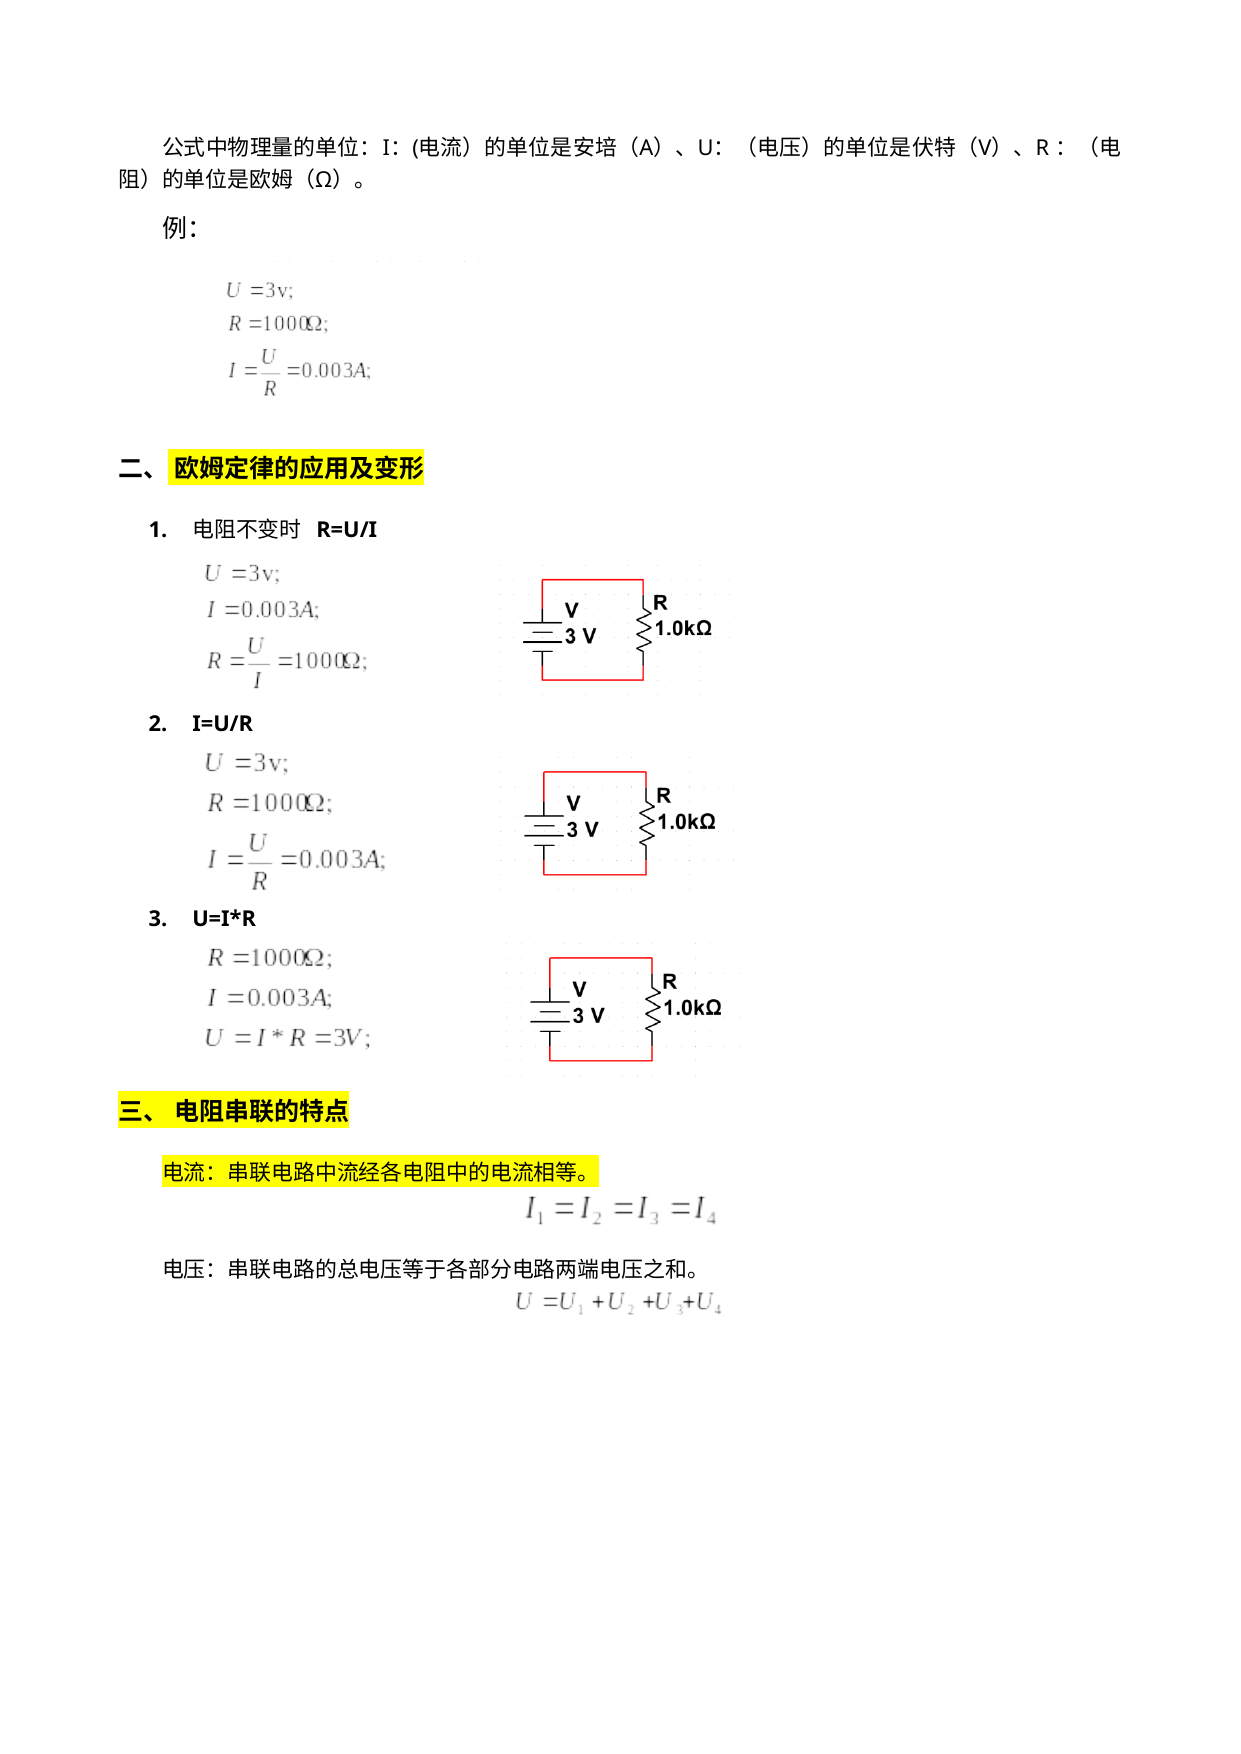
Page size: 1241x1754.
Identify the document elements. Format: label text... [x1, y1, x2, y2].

picture [273, 259, 511, 269]
picture [498, 563, 732, 695]
text 例： [118, 194, 1122, 259]
text 电压：串联电路的总电压等于各部分电路两端电压之和。 [118, 1252, 1122, 1284]
picture [505, 942, 742, 1076]
picture [499, 755, 736, 890]
text 电流：串联电路中流经各电阻中的电流相等。 [118, 1154, 1122, 1187]
subtitle 电阻串联的特点 [118, 1077, 1122, 1142]
list U=I*R [148, 902, 1122, 934]
subtitle 欧姆定律的应用及变形 [118, 434, 1122, 499]
text 公式中物理量的单位：I：(电流）的单位是安培（A）、U：（电压）的单位是伏特（V）、R ：（电阻）的单位是欧姆（Ω）。 [118, 129, 1122, 194]
list I=U/R [148, 707, 1122, 739]
list 电阻不变时 R=U/I [148, 512, 1122, 544]
